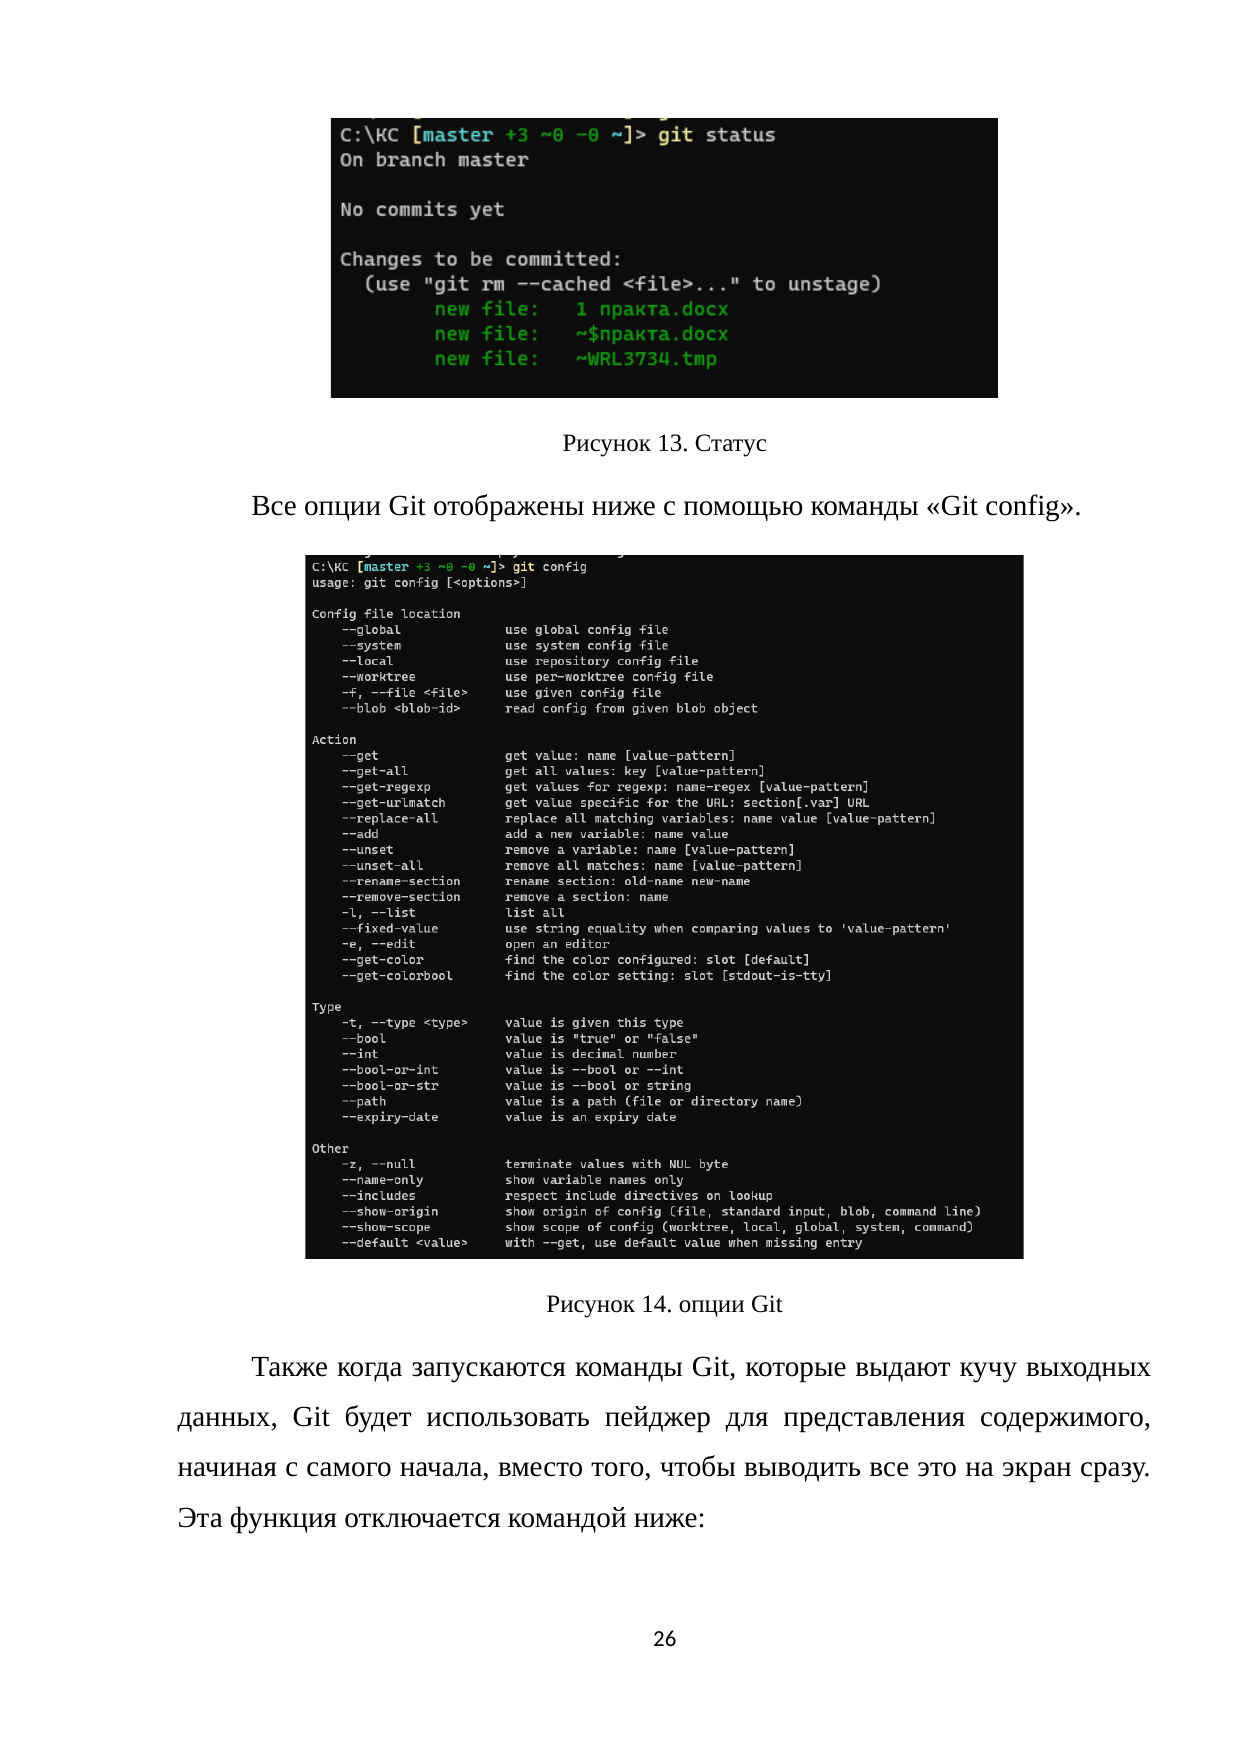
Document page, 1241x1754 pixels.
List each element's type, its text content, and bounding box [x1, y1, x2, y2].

text Рисунок 14. опции Git [177, 1289, 1152, 1318]
text Также когда запускаются команды Git, которые выдают кучу выходных данных, Git будет использовать пейджер для представления содержимого, начиная с самого начала, вместо того, чтобы выводить все это на экран сразу. Эта функция отключается командой ниже: [177, 1349, 1152, 1533]
text Рисунок 13. Статус [177, 428, 1152, 457]
text Все опции Git отображены ниже с помощью команды «Git config». [177, 488, 1152, 521]
picture [305, 555, 1024, 1259]
picture [330, 118, 998, 398]
